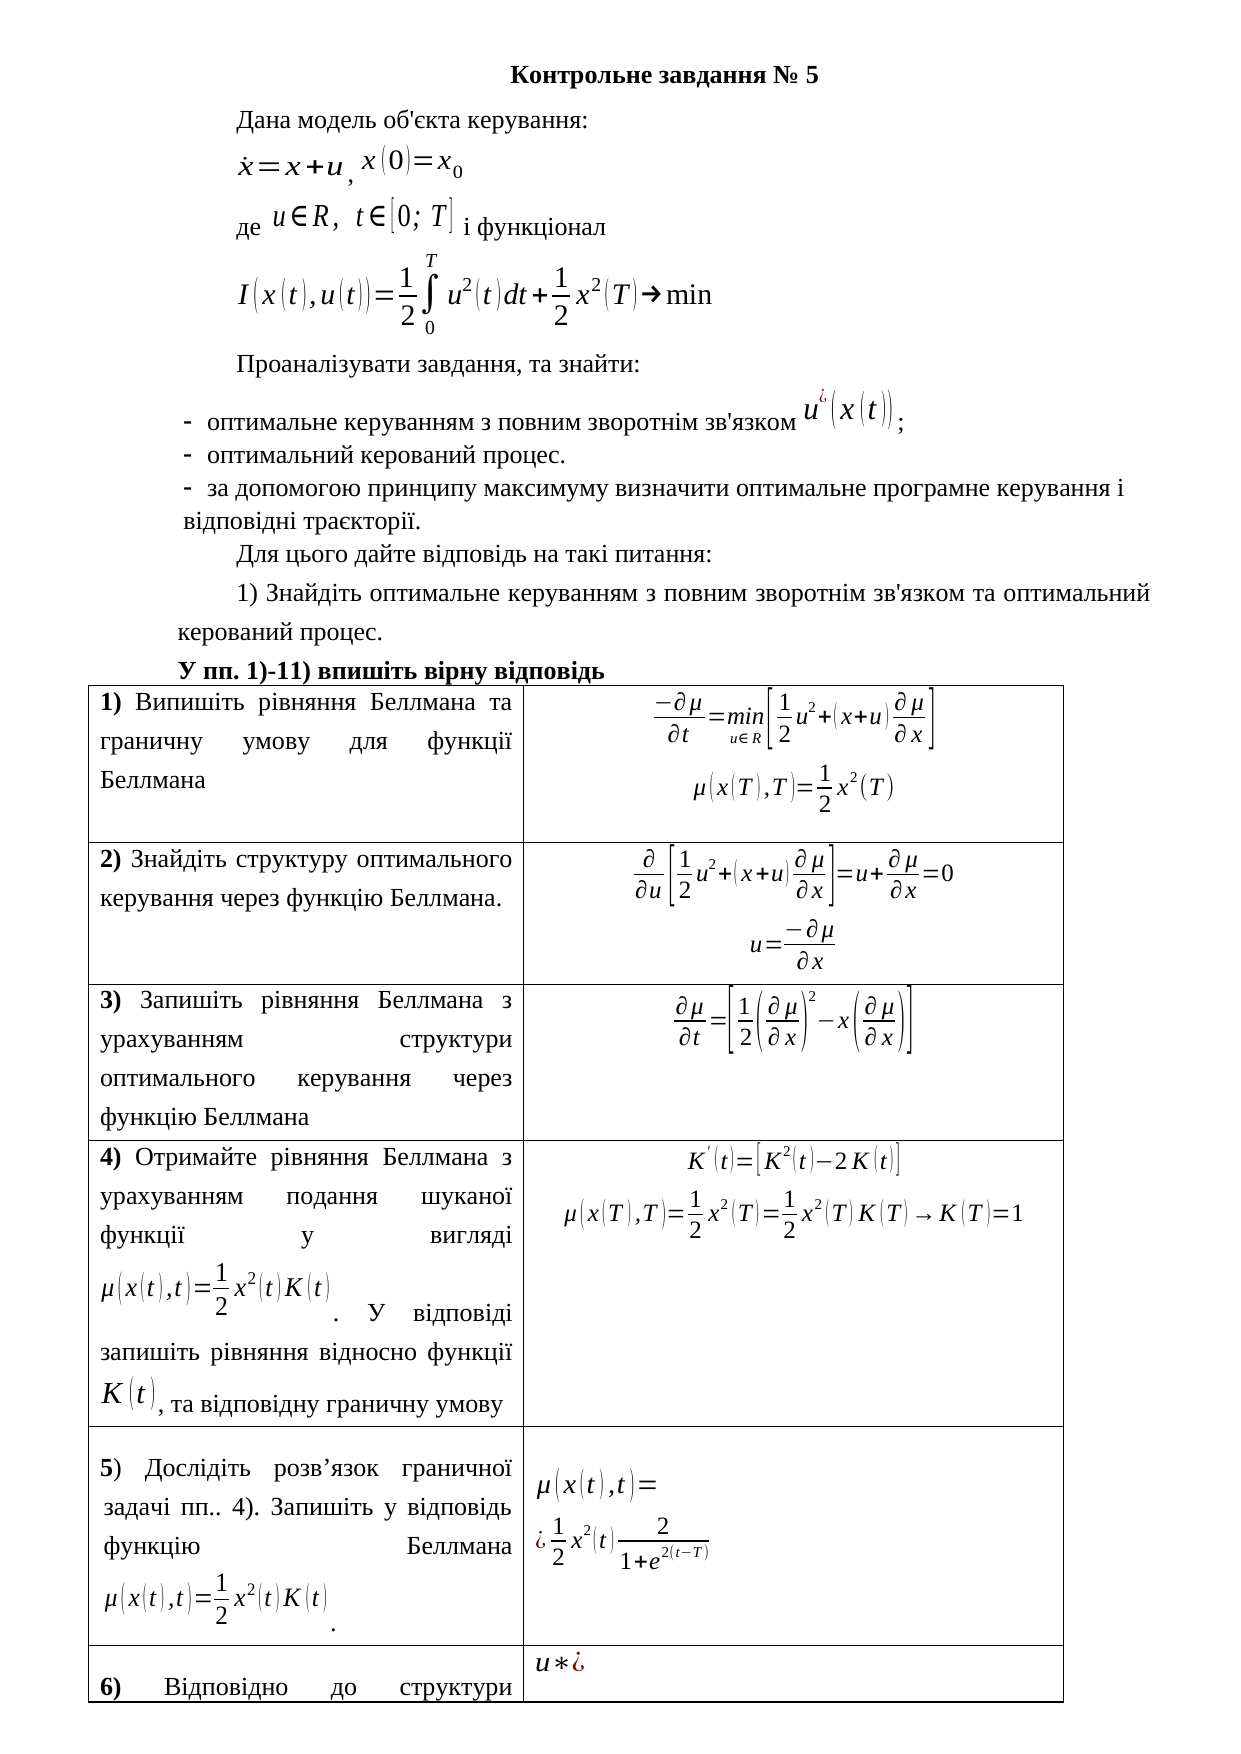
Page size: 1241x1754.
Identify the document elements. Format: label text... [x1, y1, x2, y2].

text Контрольне завдання № 5 [177, 59, 1152, 89]
table_cell 5) Дослідіть розв’язок граничної задачі пп.. 4). Запишіть у відповідь функцію Беллмана . [89, 1427, 523, 1645]
list оптимальне керуванням з повним зворотнім зв'язком ; [183, 387, 1152, 436]
table_cell 3) Запишіть рівняння Беллмана з урахуванням структури оптимального керування через функцію Беллмана [89, 985, 523, 1140]
table_cell 4) Отримайте рівняння Беллмана з урахуванням подання шуканої функції у вигляді . У відповіді запишіть рівняння відносно функції , та відповідну граничну умову [89, 1141, 523, 1426]
text де і функціонал [177, 197, 1152, 241]
table_cell [524, 843, 1063, 983]
table_cell [524, 1141, 1063, 1426]
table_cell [89, 1646, 523, 1701]
list за допомогою принципу максимуму визначити оптимальне програмне керування і відповідні траєкторії. [183, 472, 1152, 535]
text Проаналізувати завдання, та знайти: [177, 348, 1152, 378]
table_header [524, 686, 1063, 842]
text , [177, 143, 1152, 188]
table_cell 2) Знайдіть структуру оптимального керування через функцію Беллмана. [89, 843, 523, 983]
text 1) Знайдіть оптимальне керуванням з повним зворотнім зв'язком та оптимальний керований процес. [177, 577, 1152, 646]
text У пп. 1)-11) впишіть вірну відповідь [177, 655, 1152, 685]
list оптимальний керований процес. [183, 439, 1152, 469]
table_header 1) Випишіть рівняння Беллмана та граничну умову для функції Беллмана [89, 686, 523, 842]
table_cell [524, 1646, 1063, 1701]
table_cell [524, 1427, 1063, 1645]
text Дана модель об'єкта керування: [177, 104, 1152, 134]
table_cell [524, 985, 1063, 1140]
text Для цього дайте відповідь на такі питання: [177, 538, 1152, 568]
